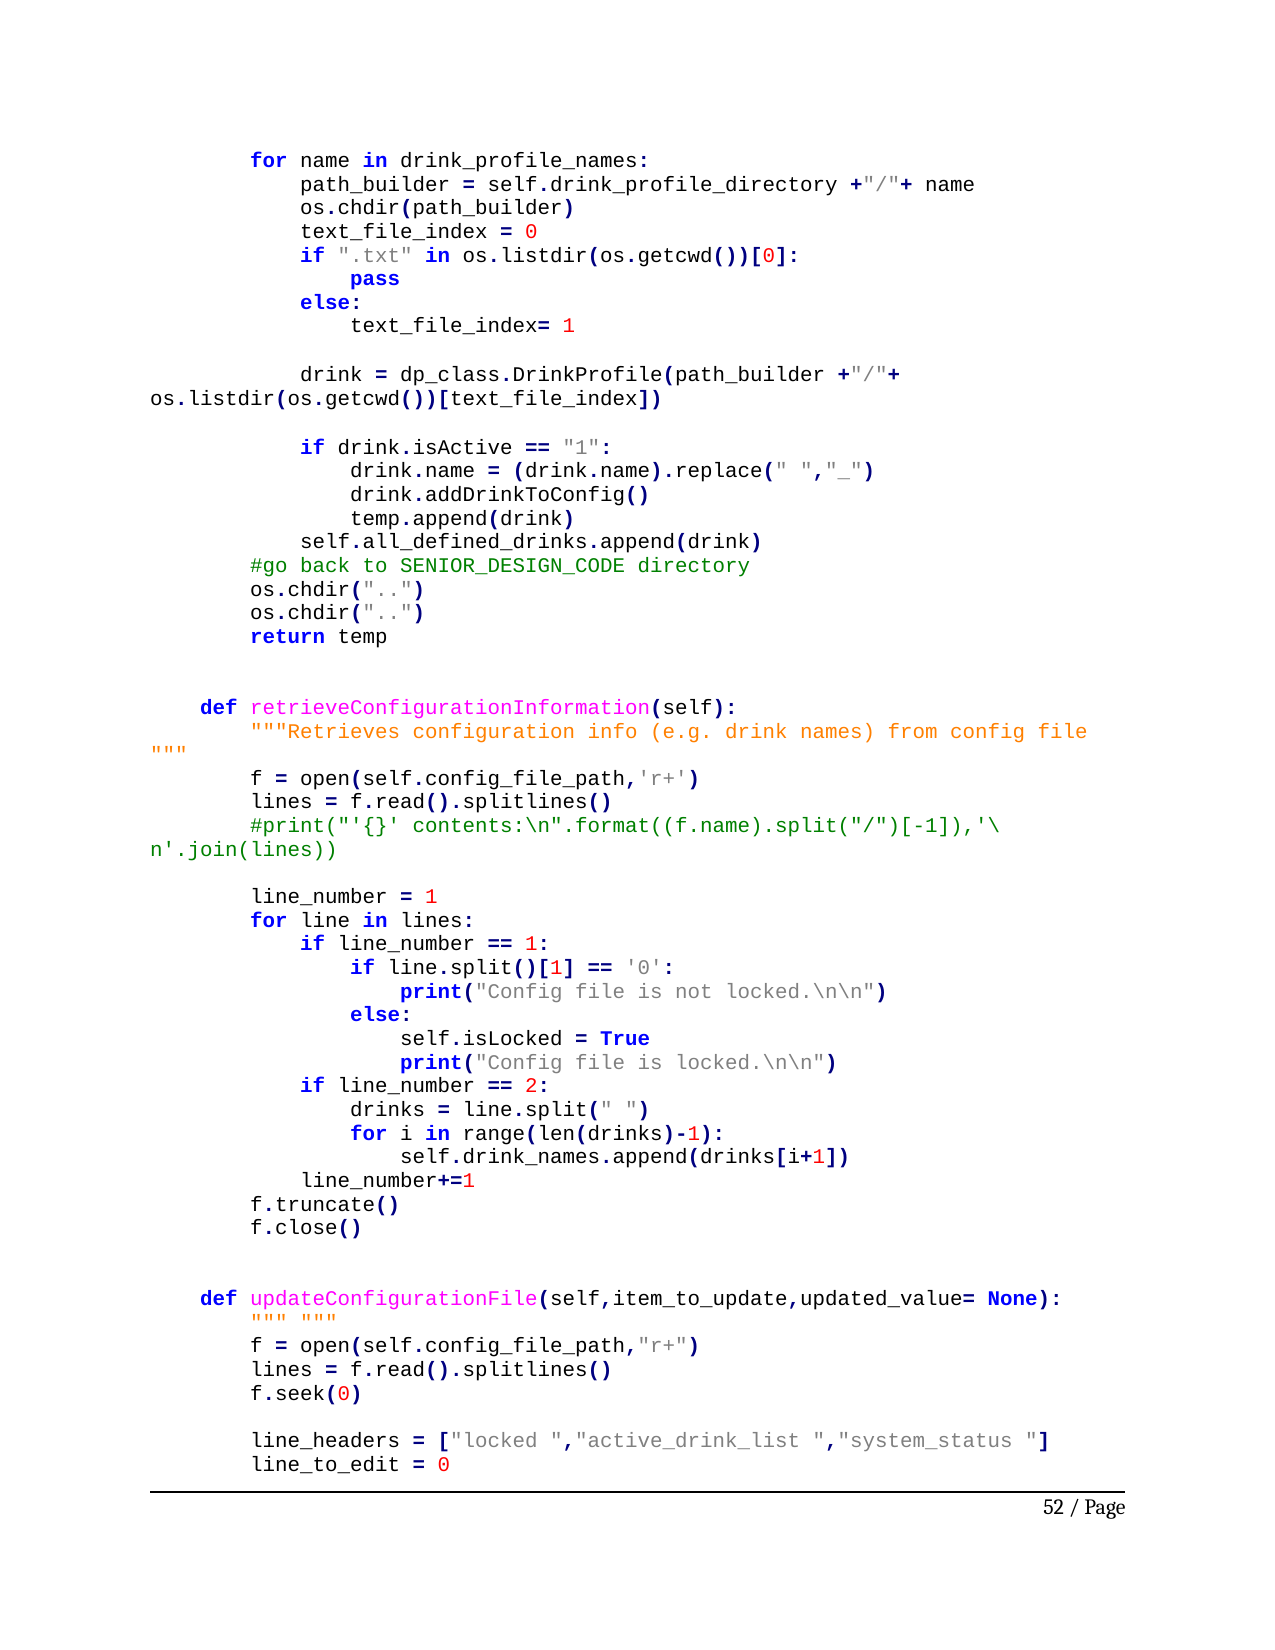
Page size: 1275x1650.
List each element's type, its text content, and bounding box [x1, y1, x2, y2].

text lines = f.read().splitlines() [150, 792, 1125, 815]
text self.isLocked = True [150, 1028, 1125, 1052]
text for name in drink_profile_names: [150, 150, 1125, 174]
text pass [150, 268, 1125, 292]
text os.chdir(path_builder) [150, 197, 1125, 221]
text for line in lines: [150, 910, 1125, 933]
text f = open(self.config_file_path,"r+") [150, 1335, 1125, 1359]
text text_file_index = 0 [150, 221, 1125, 244]
text else: [150, 1004, 1125, 1028]
text line_number+=1 [150, 1170, 1125, 1193]
text line_number = 1 [150, 886, 1125, 910]
text print("Config file is locked.\n\n") [150, 1052, 1125, 1075]
text self.drink_names.append(drinks[i+1]) [150, 1146, 1125, 1170]
text f.truncate() [150, 1193, 1125, 1217]
text #go back to SENIOR_DESIGN_CODE directory [150, 555, 1125, 579]
text #print("'{}' contents:\n".format((f.name).split("/")[-1]),'\n'.join(lines)) [150, 815, 1125, 862]
text if ".txt" in os.listdir(os.getcwd())[0]: [150, 244, 1125, 268]
text self.all_defined_drinks.append(drink) [150, 531, 1125, 555]
text print("Config file is not locked.\n\n") [150, 981, 1125, 1004]
text line_to_edit = 0 [150, 1454, 1125, 1477]
text drink.name = (drink.name).replace(" ","_") [150, 461, 1125, 484]
text f.close() [150, 1217, 1125, 1241]
text if drink.isActive == "1": [150, 437, 1125, 461]
text os.chdir("..") [150, 602, 1125, 626]
text return temp [150, 626, 1125, 650]
text def retrieveConfigurationInformation(self): [150, 697, 1125, 721]
text text_file_index= 1 [150, 316, 1125, 339]
text """Retrieves configuration info (e.g. drink names) from config file """ [150, 721, 1125, 768]
text drink = dp_class.DrinkProfile(path_builder +"/"+ os.listdir(os.getcwd())[text_file_index]) [150, 364, 1125, 412]
text drinks = line.split(" ") [150, 1099, 1125, 1123]
text """ """ [150, 1312, 1125, 1335]
text temp.append(drink) [150, 508, 1125, 531]
text drink.addDrinkToConfig() [150, 484, 1125, 508]
text f.seek(0) [150, 1383, 1125, 1406]
text if line.split()[1] == '0': [150, 957, 1125, 981]
text lines = f.read().splitlines() [150, 1359, 1125, 1383]
text f = open(self.config_file_path,'r+') [150, 768, 1125, 792]
text line_headers = ["locked ","active_drink_list ","system_status "] [150, 1430, 1125, 1454]
text def updateConfigurationFile(self,item_to_update,updated_value= None): [150, 1288, 1125, 1312]
text if line_number == 1: [150, 933, 1125, 957]
text path_builder = self.drink_profile_directory +"/"+ name [150, 174, 1125, 197]
text if line_number == 2: [150, 1075, 1125, 1099]
text for i in range(len(drinks)-1): [150, 1123, 1125, 1146]
text else: [150, 292, 1125, 316]
text os.chdir("..") [150, 579, 1125, 602]
